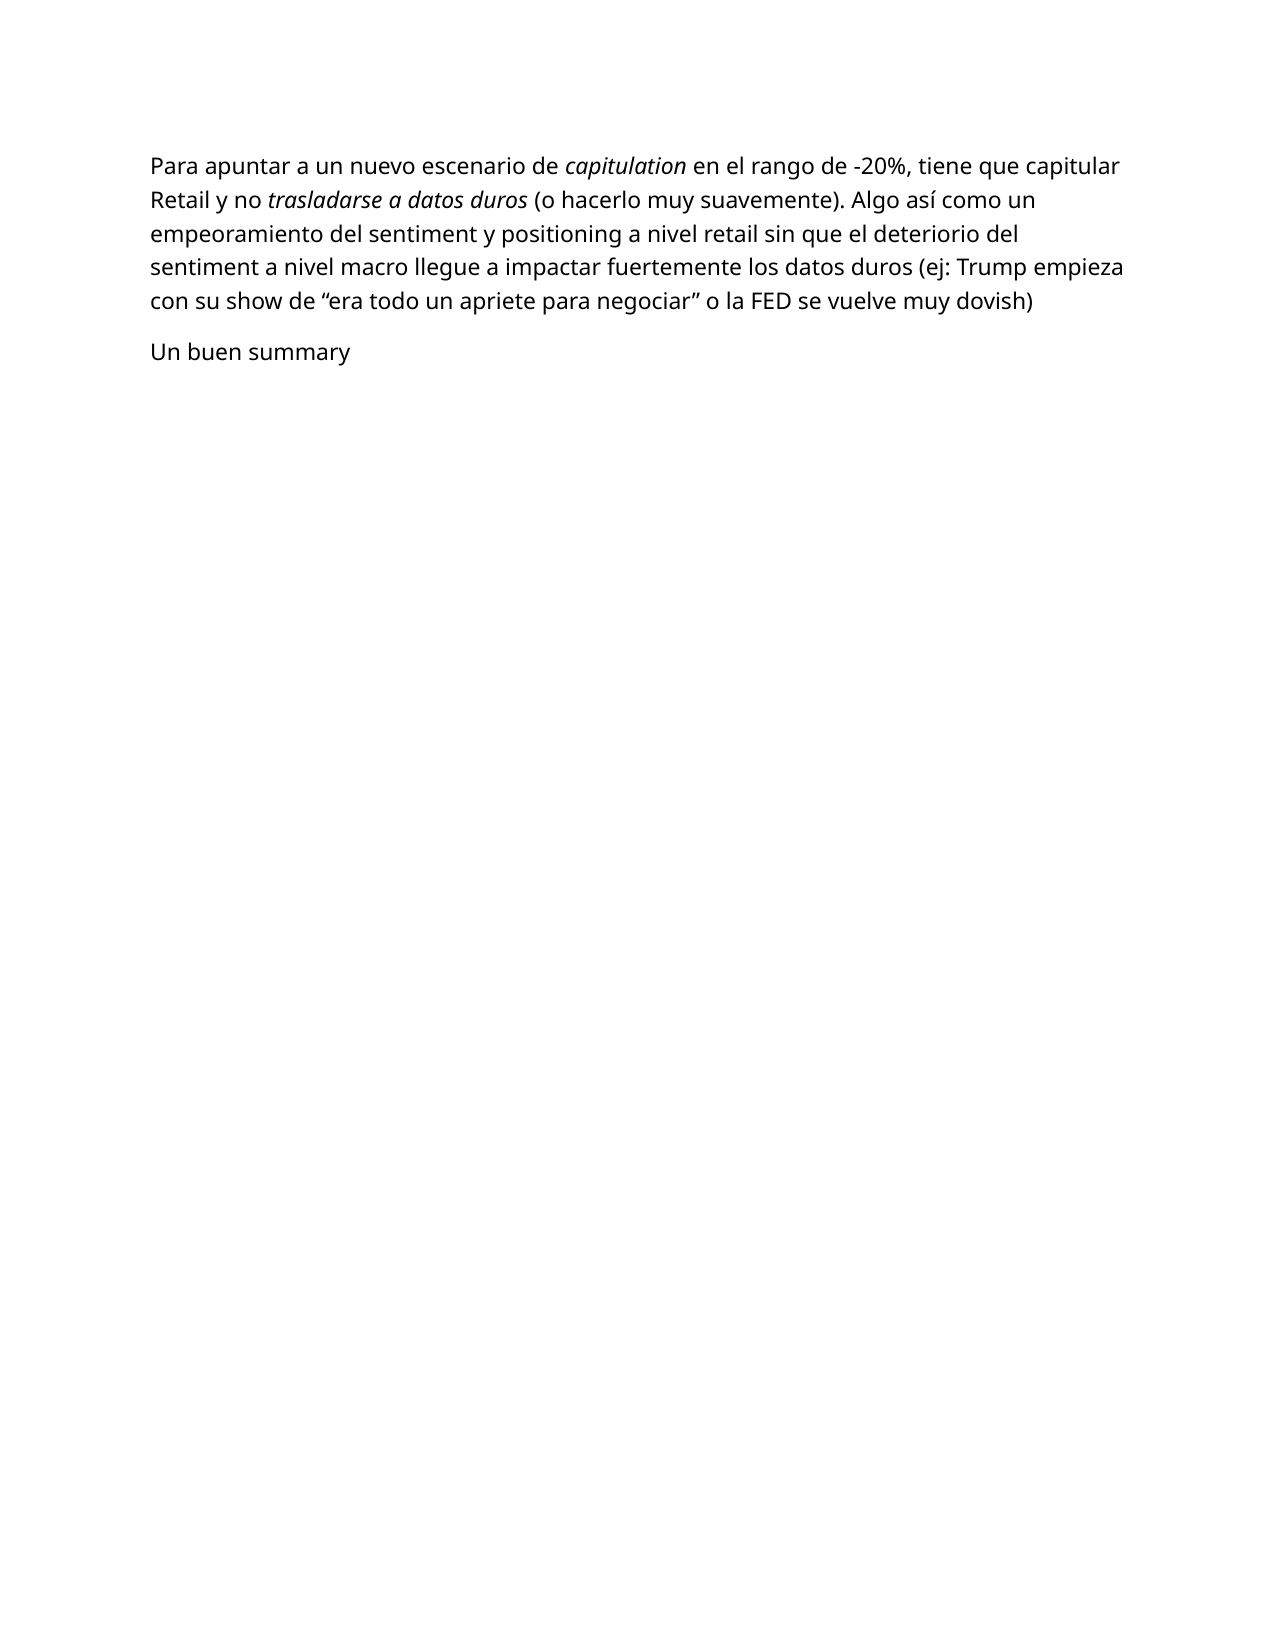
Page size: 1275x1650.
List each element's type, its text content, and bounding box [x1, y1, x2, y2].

text Para apuntar a un nuevo escenario de capitulation en el rango de -20%, tiene que capitular Retail y no trasladarse a datos duros (o hacerlo muy suavemente). Algo así como un empeoramiento del sentiment y positioning a nivel retail sin que el deteriorio del sentiment a nivel macro llegue a impactar fuertemente los datos duros (ej: Trump empieza con su show de “era todo un apriete para negociar” o la FED se vuelve muy dovish) [150, 150, 1125, 316]
text Un buen summary [150, 335, 1125, 367]
